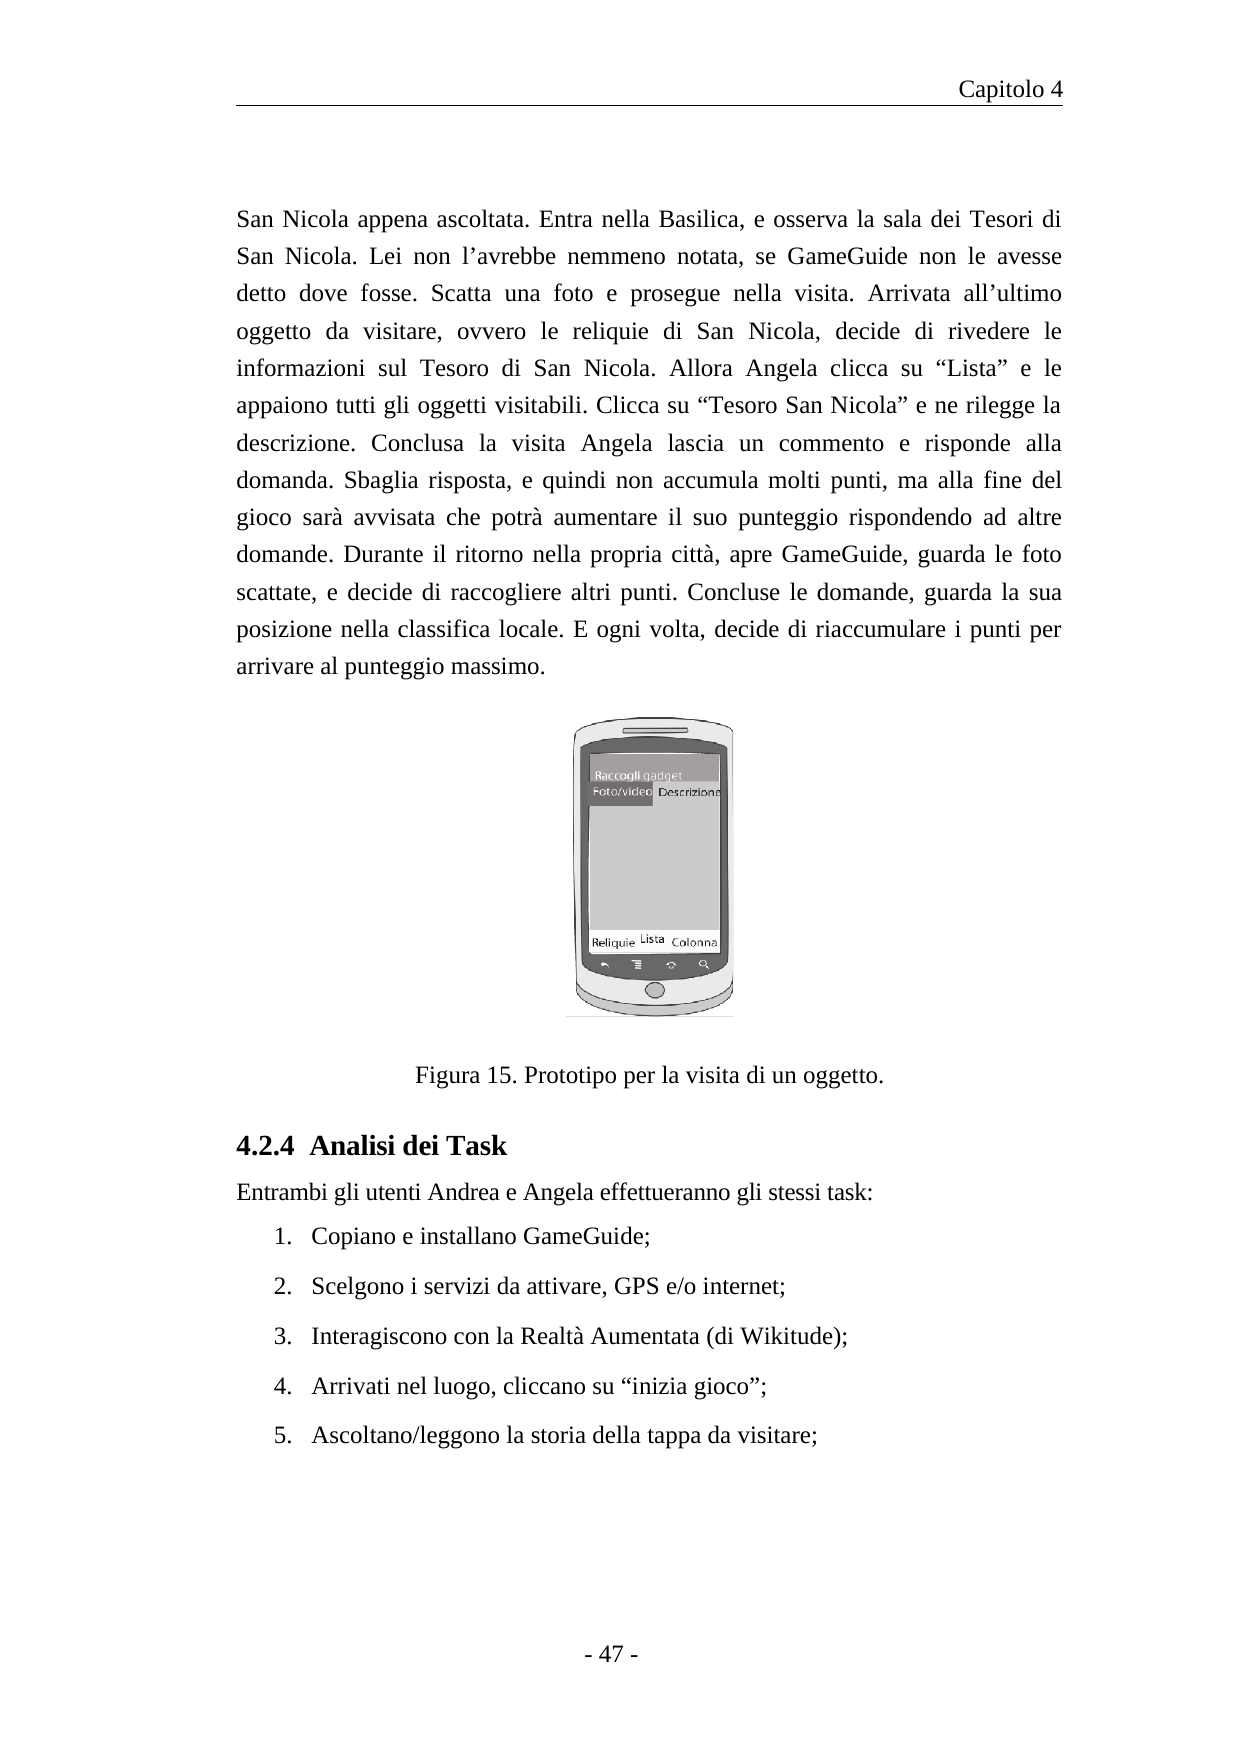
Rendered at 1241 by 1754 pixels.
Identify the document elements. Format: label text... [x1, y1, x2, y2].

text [236, 204, 1063, 680]
text Figura 15. Prototipo per la visita di un oggetto. [236, 1060, 1063, 1089]
subtitle 4.2.4 Analisi dei Task [236, 1128, 1063, 1162]
list Scelgono i servizi da attivare, GPS e/o internet; [274, 1271, 1063, 1300]
picture [566, 717, 734, 1017]
list Interagiscono con la Realtà Aumentata (di Wikitude); [274, 1321, 1063, 1350]
list Ascoltano/leggono la storia della tappa da visitare; [274, 1421, 1063, 1449]
list Copiano e installano GameGuide; [274, 1221, 1063, 1250]
text Entrambi gli utenti Andrea e Angela effettueranno gli stessi task: [236, 1168, 1007, 1209]
list Arrivati nel luogo, cliccano su “inizia gioco”; [274, 1371, 1063, 1399]
